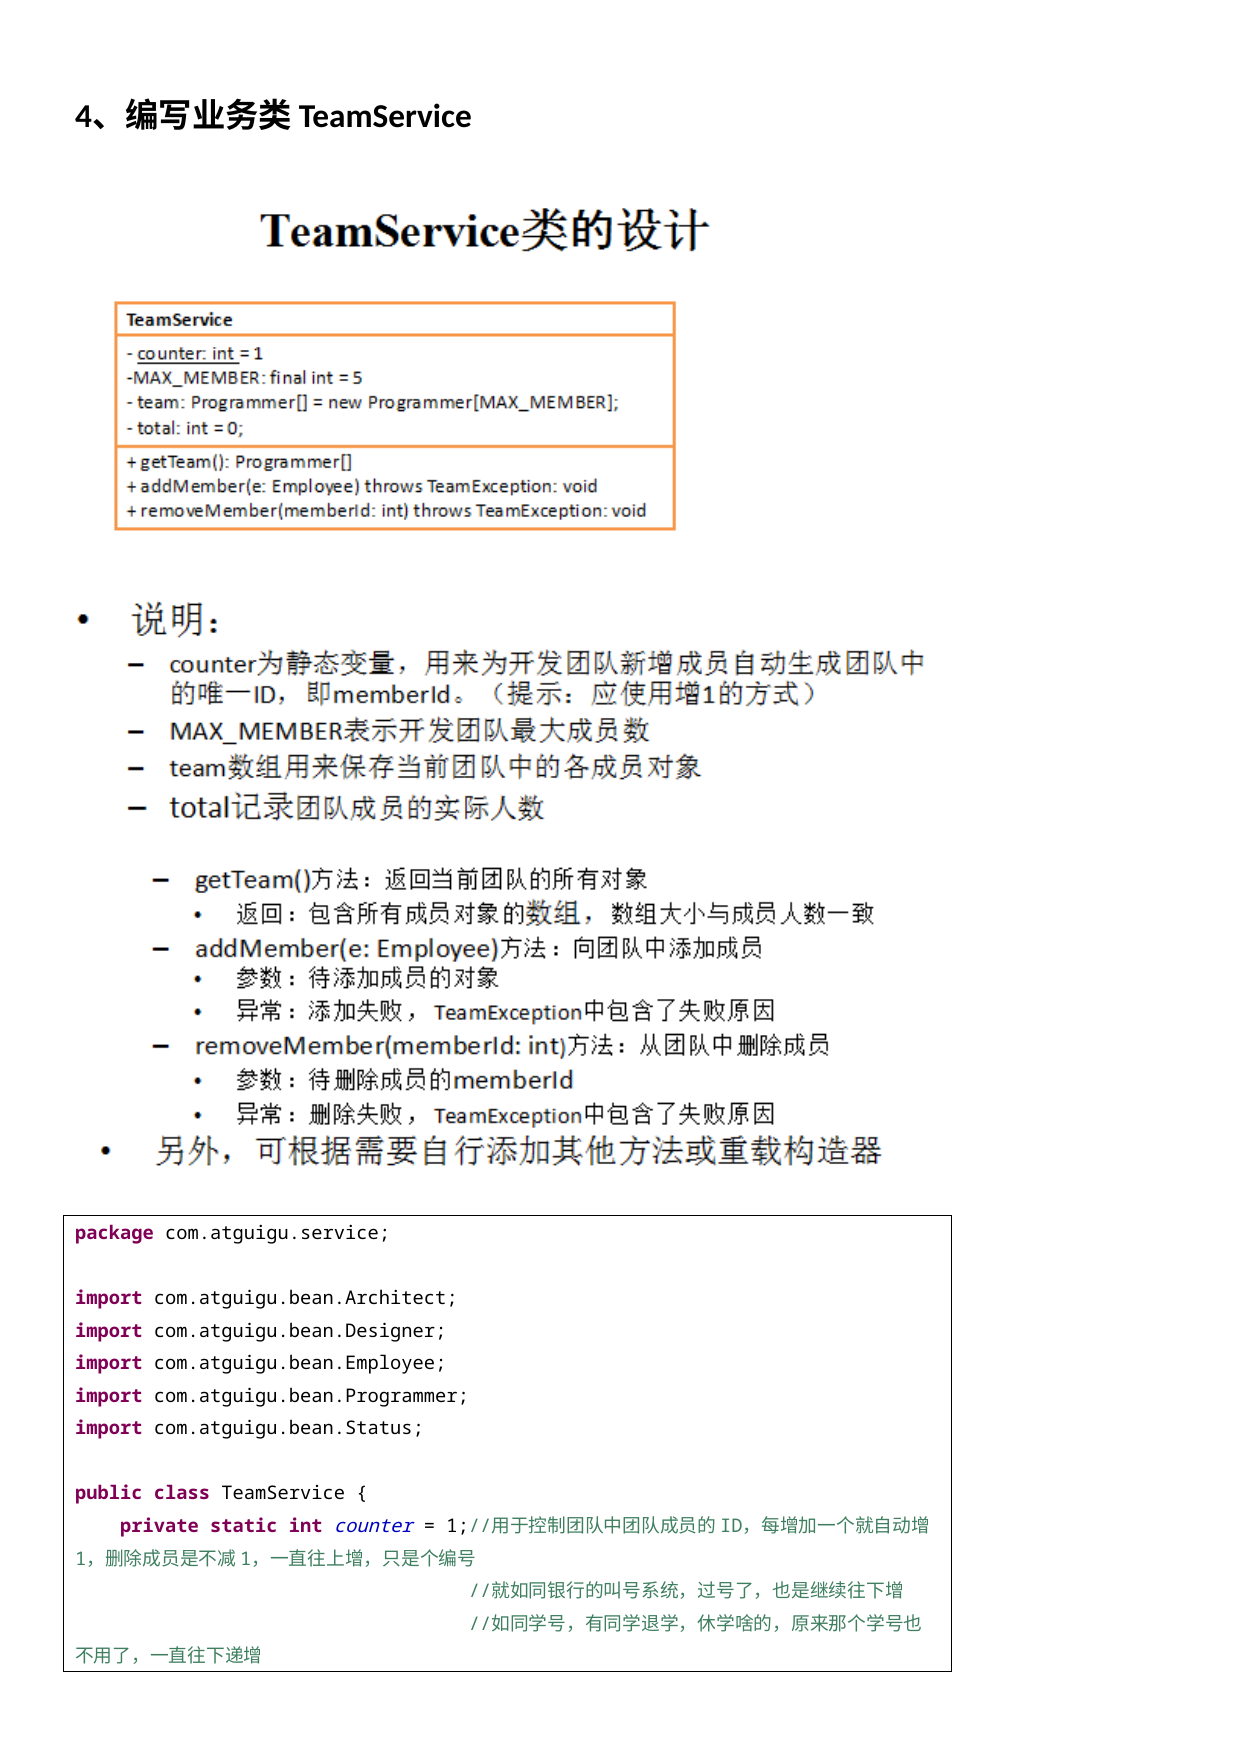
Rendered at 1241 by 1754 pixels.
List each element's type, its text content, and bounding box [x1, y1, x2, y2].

subtitle 4、编写业务类TeamService [75, 81, 1165, 146]
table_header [64, 1216, 951, 1671]
picture [75, 207, 940, 833]
picture [75, 857, 925, 1175]
